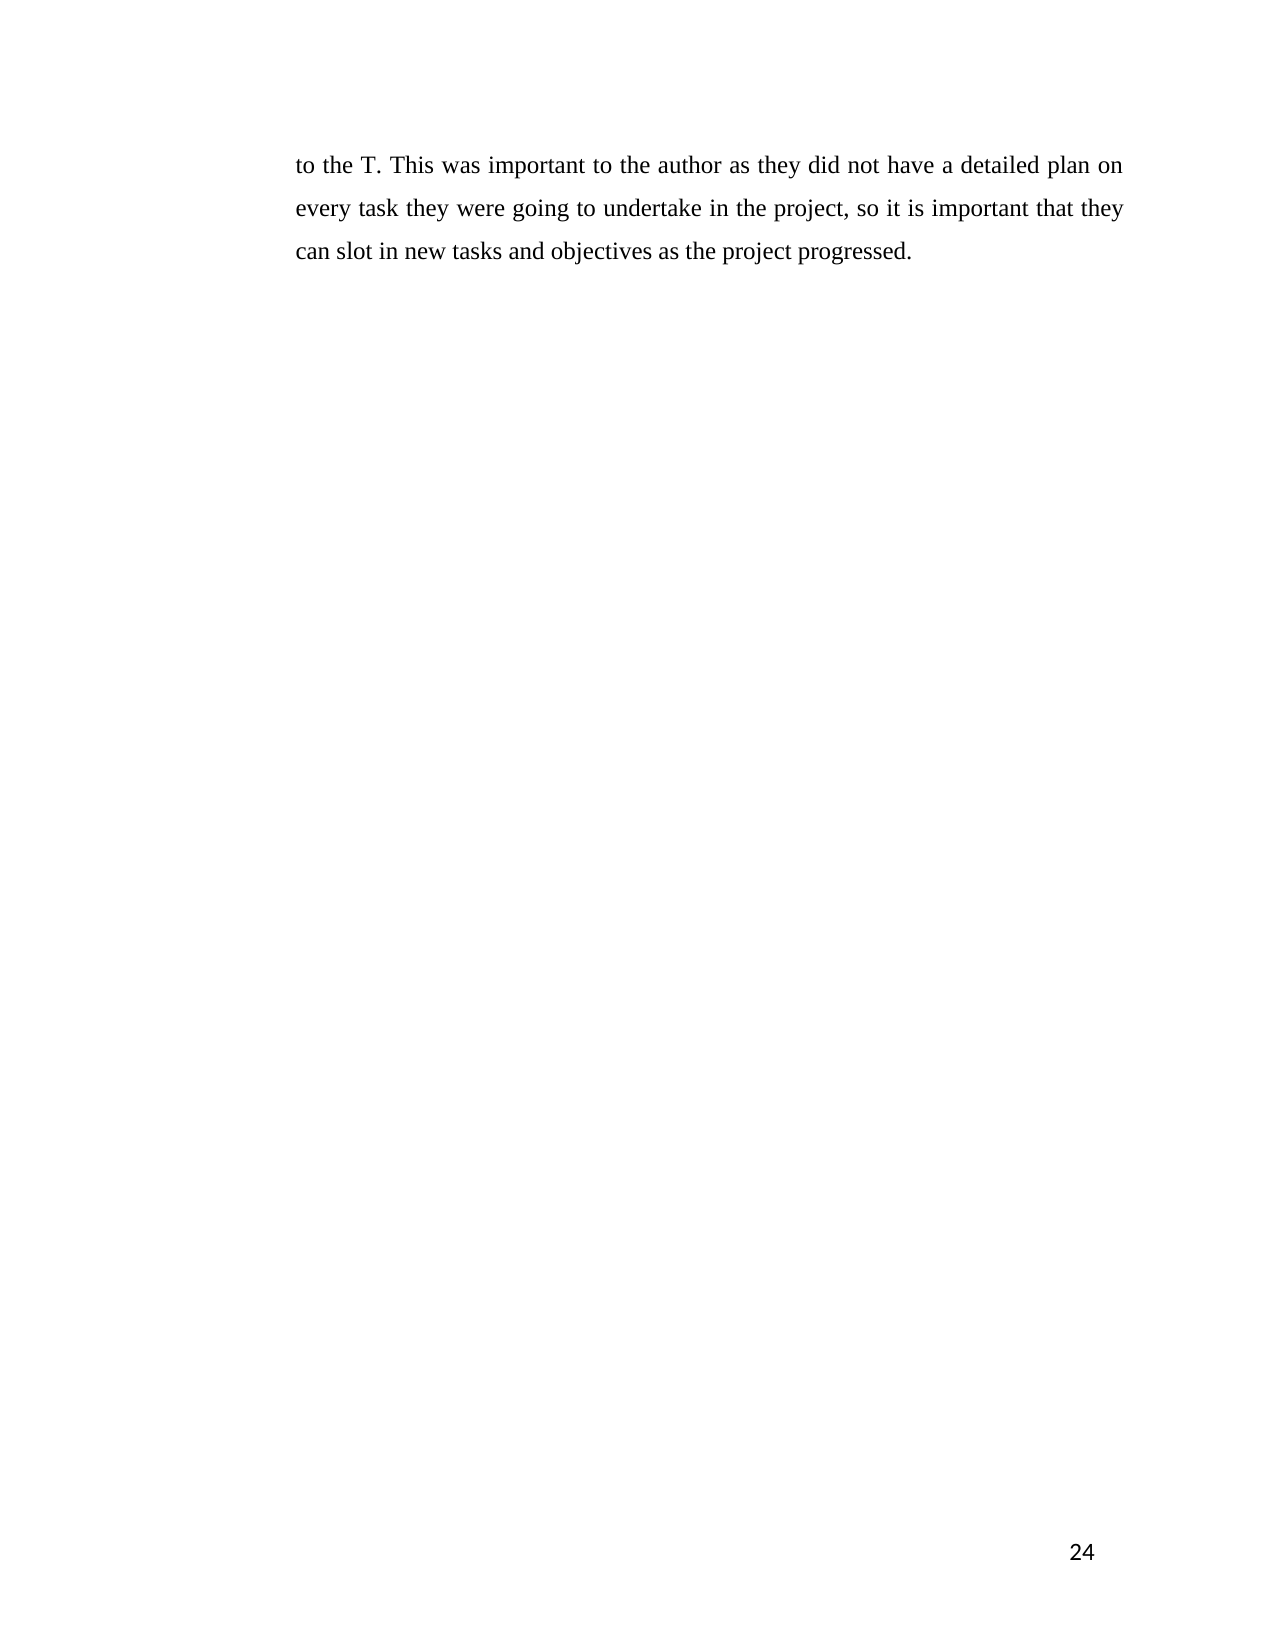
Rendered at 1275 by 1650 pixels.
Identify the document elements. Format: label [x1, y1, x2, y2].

text [295, 150, 1125, 265]
